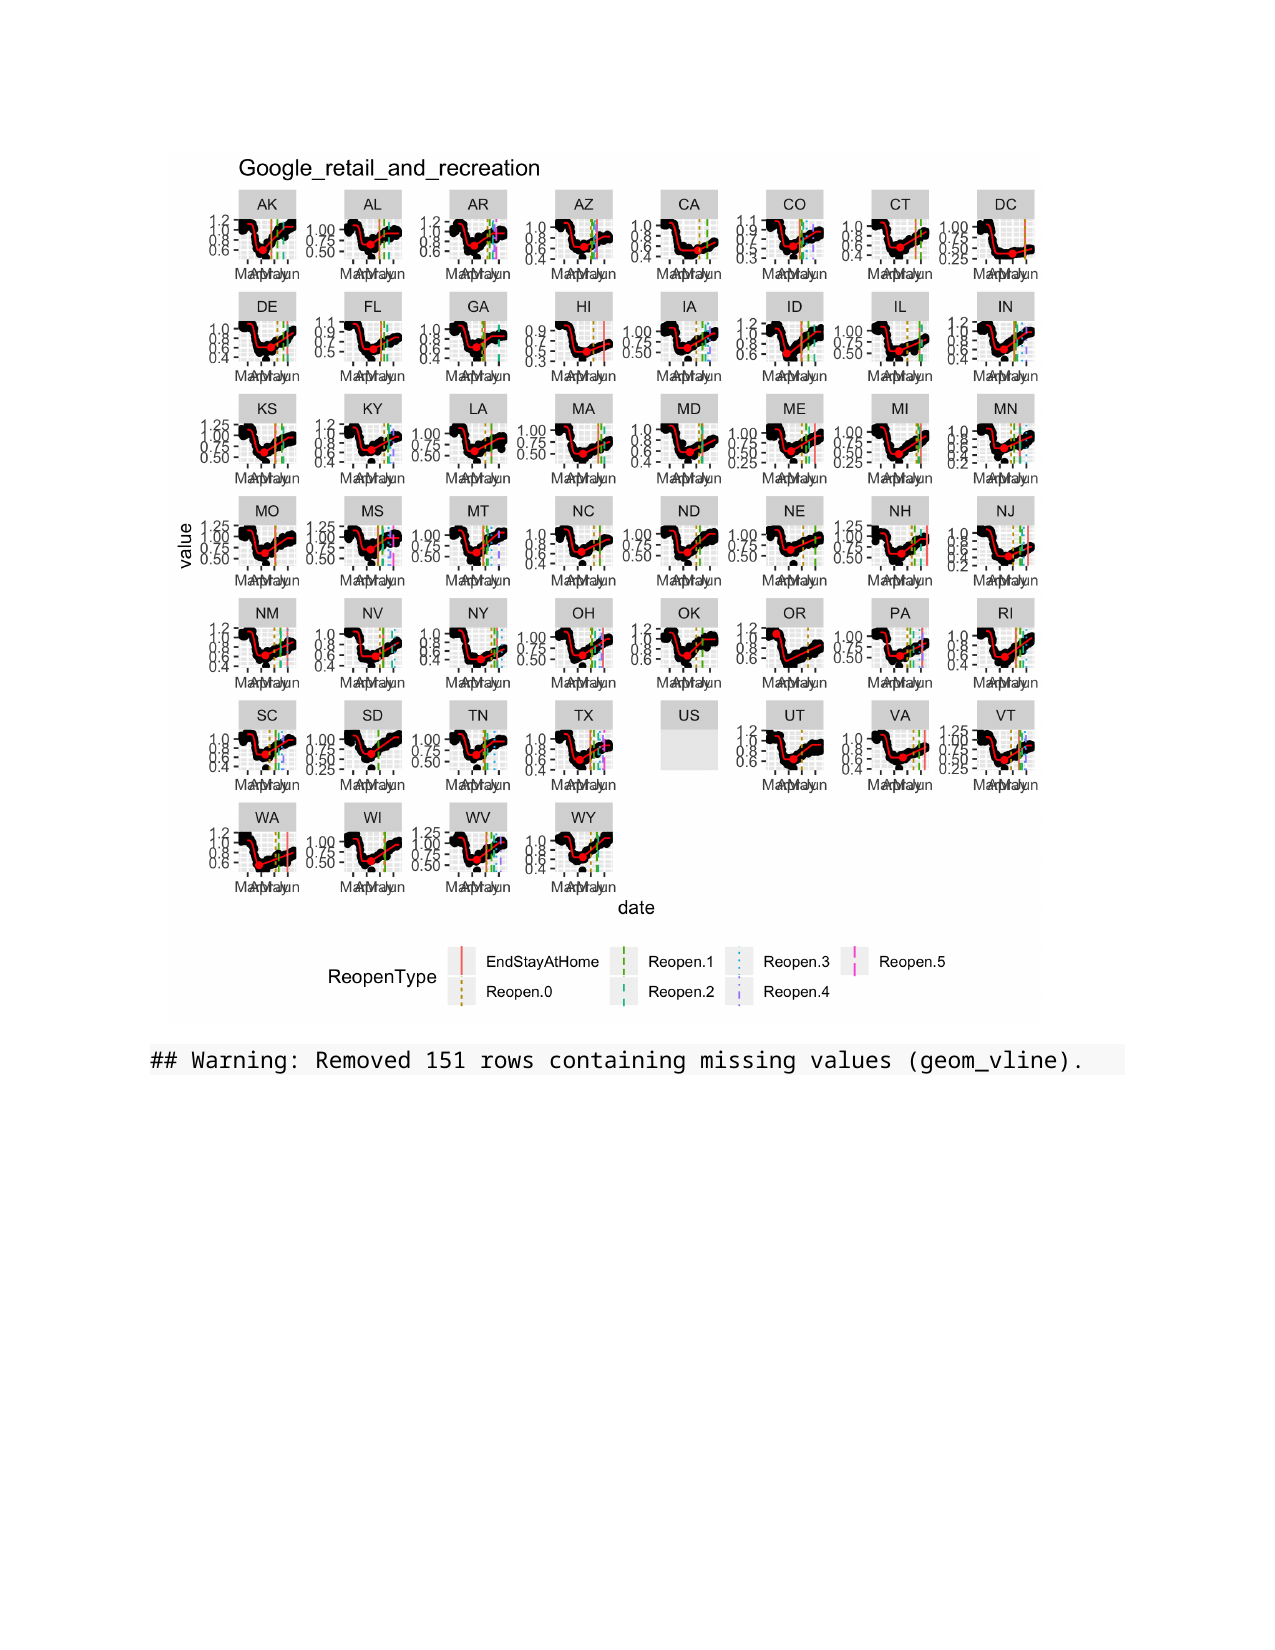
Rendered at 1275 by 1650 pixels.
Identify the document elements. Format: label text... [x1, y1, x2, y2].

text ## Warning: Removed 151 rows containing missing values (geom_vline). [150, 1044, 1125, 1075]
picture [168, 150, 1044, 1025]
